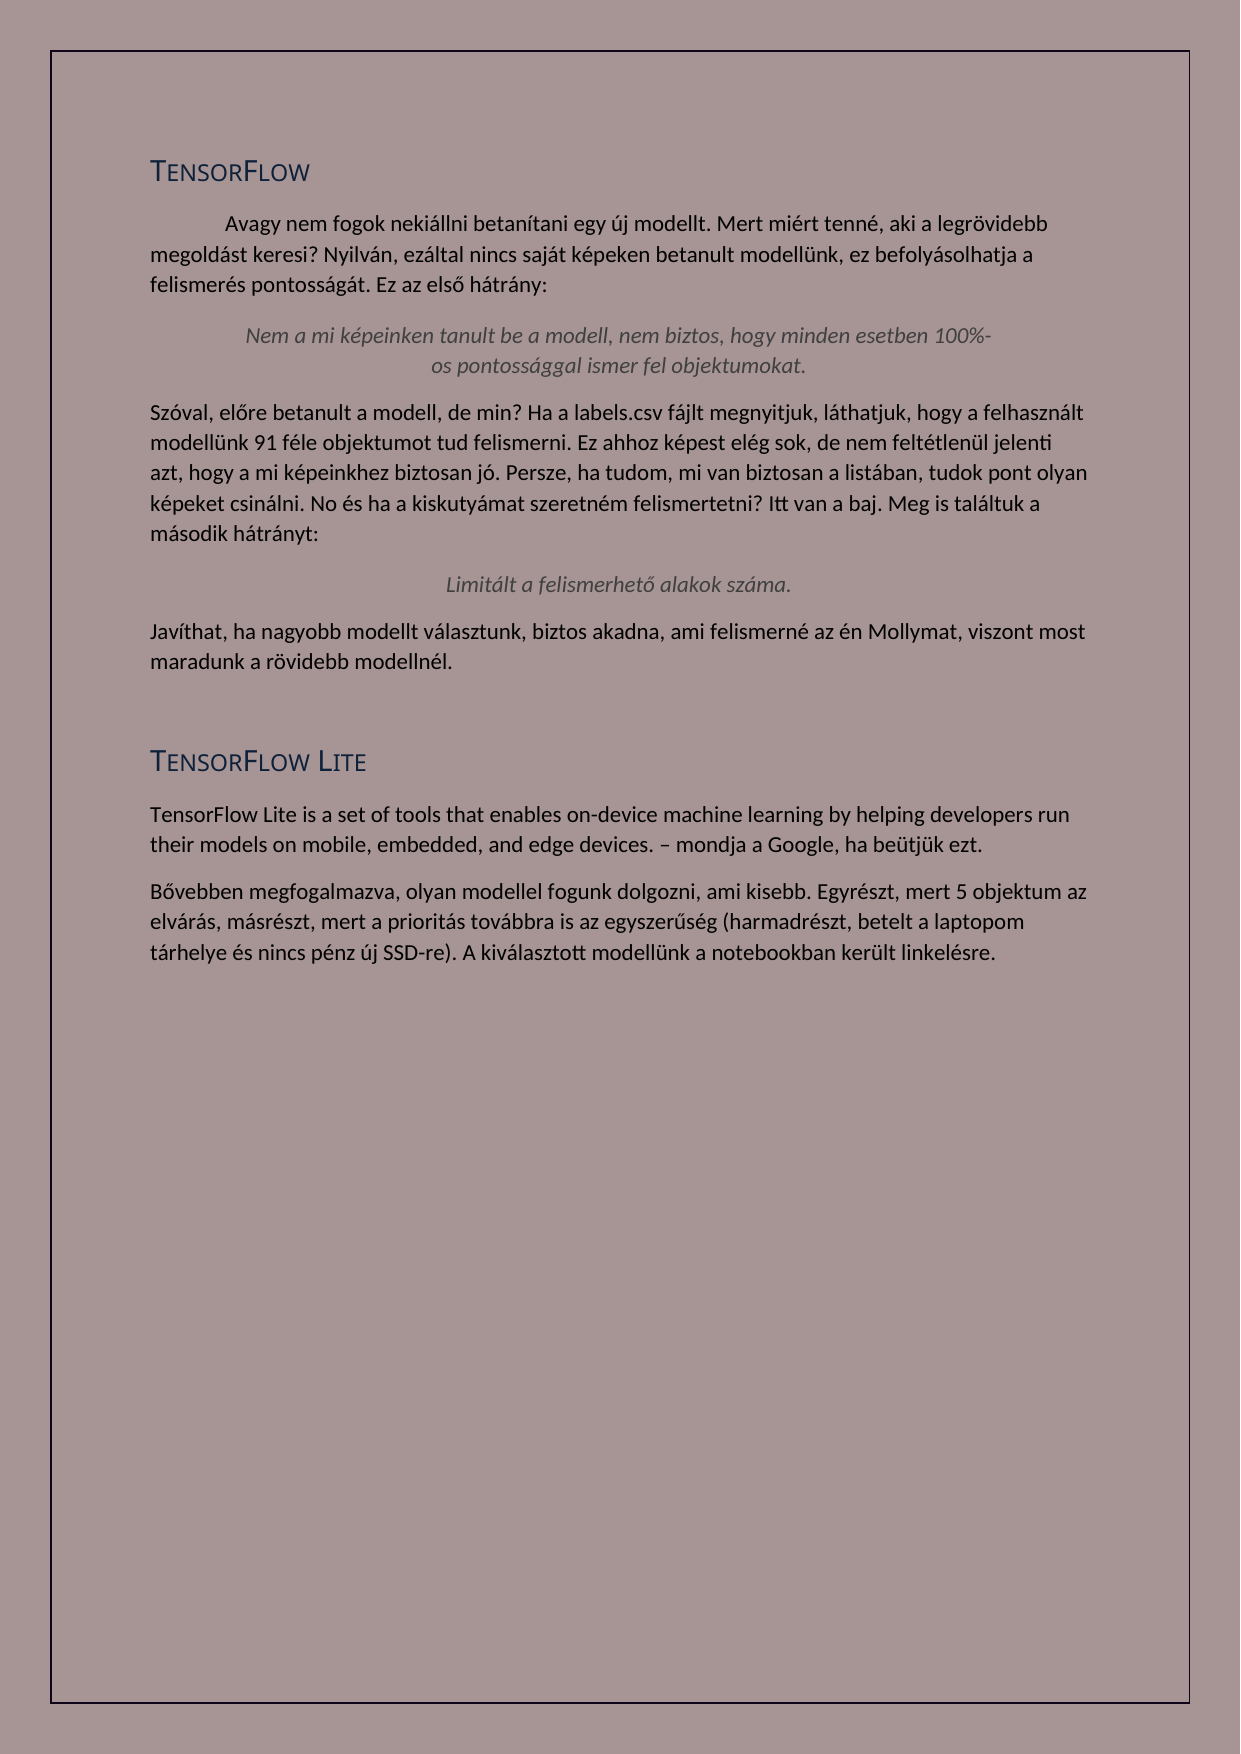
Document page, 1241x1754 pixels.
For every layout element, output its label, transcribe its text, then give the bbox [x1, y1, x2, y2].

text Szóval, előre betanult a modell, de min? Ha a labels.csv fájlt megnyitjuk, láthatjuk, hogy a felhasznált modellünk 91 féle objektumot tud felismerni. Ez ahhoz képest elég sok, de nem feltétlenül jelenti azt, hogy a mi képeinkhez biztosan jó. Persze, ha tudom, mi van biztosan a listában, tudok pont olyan képeket csinálni. No és ha a kiskutyámat szeretném felismertetni? Itt van a baj. Meg is találtuk a második hátrányt: [150, 398, 1090, 547]
text Nem a mi képeinken tanult be a modell, nem biztos, hogy minden esetben 100%-os pontossággal ismer fel objektumokat. [240, 321, 1000, 379]
text TensorFlow [150, 150, 1090, 190]
text Limitált a felismerhető alakok száma. [240, 570, 1000, 598]
text TensorFlow Lite [150, 741, 1090, 780]
text Bővebben megfogalmazva, olyan modellel fogunk dolgozni, ami kisebb. Egyrészt, mert 5 objektum az elvárás, másrészt, mert a prioritás továbbra is az egyszerűség (harmadrészt, betelt a laptopom tárhelye és nincs pénz új SSD-re). A kiválasztott modellünk a notebookban került linkelésre. [150, 877, 1090, 966]
text Javíthat, ha nagyobb modellt választunk, biztos akadna, ami felismerné az én Mollymat, viszont most maradunk a rövidebb modellnél. [150, 617, 1090, 675]
text Avagy nem fogok nekiállni betanítani egy új modellt. Mert miért tenné, aki a legrövidebb megoldást keresi? Nyilván, ezáltal nincs saját képeken betanult modellünk, ez befolyásolhatja a felismerés pontosságát. Ez az első hátrány: [150, 209, 1090, 298]
text TensorFlow Lite is a set of tools that enables on-device machine learning by helping developers run their models on mobile, embedded, and edge devices. – mondja a Google, ha beütjük ezt. [150, 800, 1090, 858]
